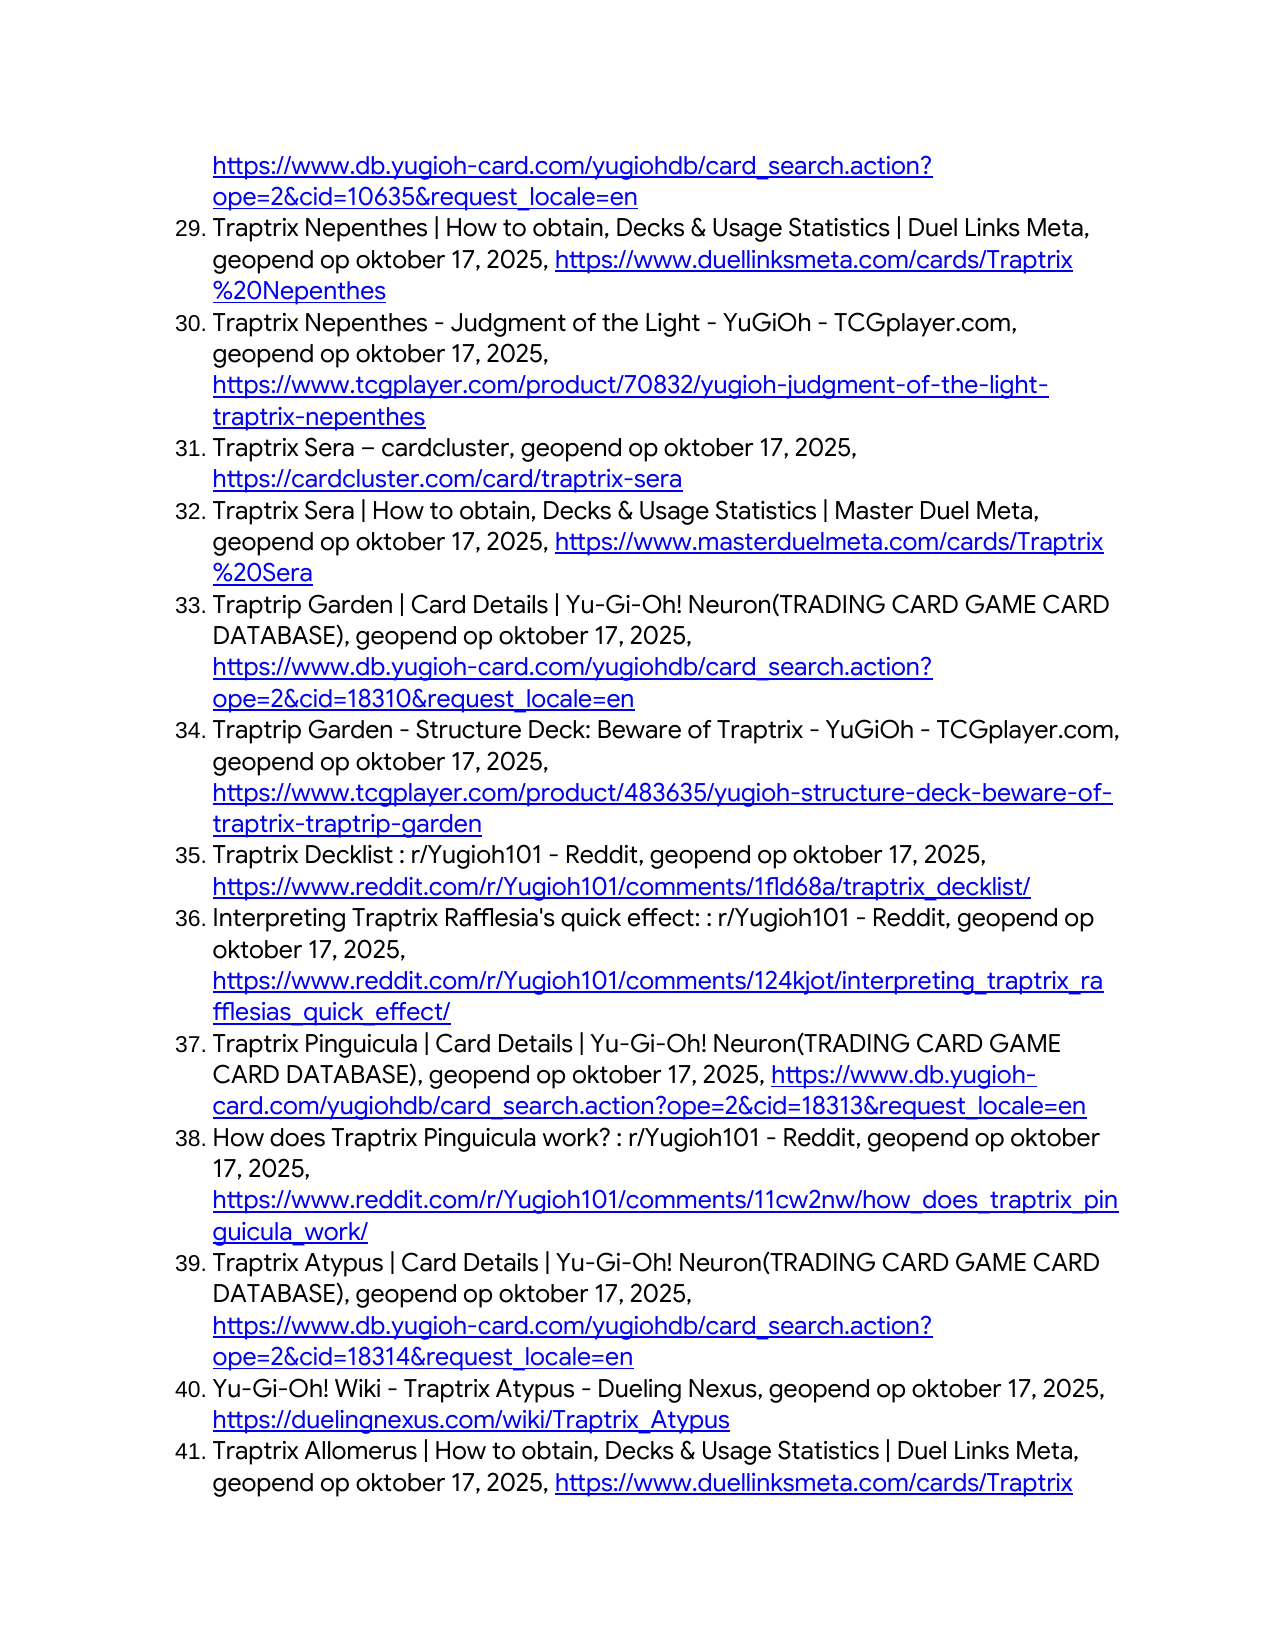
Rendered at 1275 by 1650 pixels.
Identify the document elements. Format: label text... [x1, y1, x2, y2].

list Traptrix Decklist : r/Yugioh101 - Reddit, geopend op oktober 17, 2025, https://www.reddit.com/r/Yugioh101/comments/1fld68a/traptrix_decklist/ [175, 840, 1125, 902]
list Traptrip Garden - Structure Deck: Beware of Traptrix - YuGiOh - TCGplayer.com, geopend op oktober 17, 2025, https://www.tcgplayer.com/product/483635/yugioh-structure-deck-beware-of-traptrix-traptrip-garden [175, 714, 1125, 840]
list Traptrix Sera | How to obtain, Decks & Usage Statistics | Master Duel Meta, geopend op oktober 17, 2025, https://www.masterduelmeta.com/cards/Traptrix%20Sera [175, 495, 1125, 589]
list Traptrix Pinguicula | Card Details | Yu-Gi-Oh! Neuron(TRADING CARD GAME CARD DATABASE), geopend op oktober 17, 2025, https://www.db.yugioh-card.com/yugiohdb/card_search.action?ope=2&cid=18313&request_locale=en [175, 1028, 1125, 1122]
list Traptrix Atypus | Card Details | Yu-Gi-Oh! Neuron(TRADING CARD GAME CARD DATABASE), geopend op oktober 17, 2025, https://www.db.yugioh-card.com/yugiohdb/card_search.action?ope=2&cid=18314&request_locale=en [175, 1247, 1125, 1373]
list Traptrix Nepenthes - Judgment of the Light - YuGiOh - TCGplayer.com, geopend op oktober 17, 2025, https://www.tcgplayer.com/product/70832/yugioh-judgment-of-the-light-traptrix-nepenthes [175, 307, 1125, 432]
list How does Traptrix Pinguicula work? : r/Yugioh101 - Reddit, geopend op oktober 17, 2025, https://www.reddit.com/r/Yugioh101/comments/11cw2nw/how_does_traptrix_pinguicula_work/ [175, 1122, 1125, 1247]
list Traptrix Nepenthes | How to obtain, Decks & Usage Statistics | Duel Links Meta, geopend op oktober 17, 2025, https://www.duellinksmeta.com/cards/Traptrix%20Nepenthes [175, 213, 1125, 307]
list Traptrip Garden | Card Details | Yu-Gi-Oh! Neuron(TRADING CARD GAME CARD DATABASE), geopend op oktober 17, 2025, https://www.db.yugioh-card.com/yugiohdb/card_search.action?ope=2&cid=18310&request_locale=en [175, 589, 1125, 714]
list Interpreting Traptrix Rafflesia's quick effect: : r/Yugioh101 - Reddit, geopend op oktober 17, 2025, https://www.reddit.com/r/Yugioh101/comments/124kjot/interpreting_traptrix_rafflesias_quick_effect/ [175, 902, 1125, 1028]
list Yu-Gi-Oh! Wiki - Traptrix Atypus - Dueling Nexus, geopend op oktober 17, 2025, https://duelingnexus.com/wiki/Traptrix_Atypus [175, 1373, 1125, 1436]
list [175, 1436, 1125, 1498]
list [175, 150, 1125, 213]
list Traptrix Sera – cardcluster, geopend op oktober 17, 2025, https://cardcluster.com/card/traptrix-sera [175, 432, 1125, 495]
